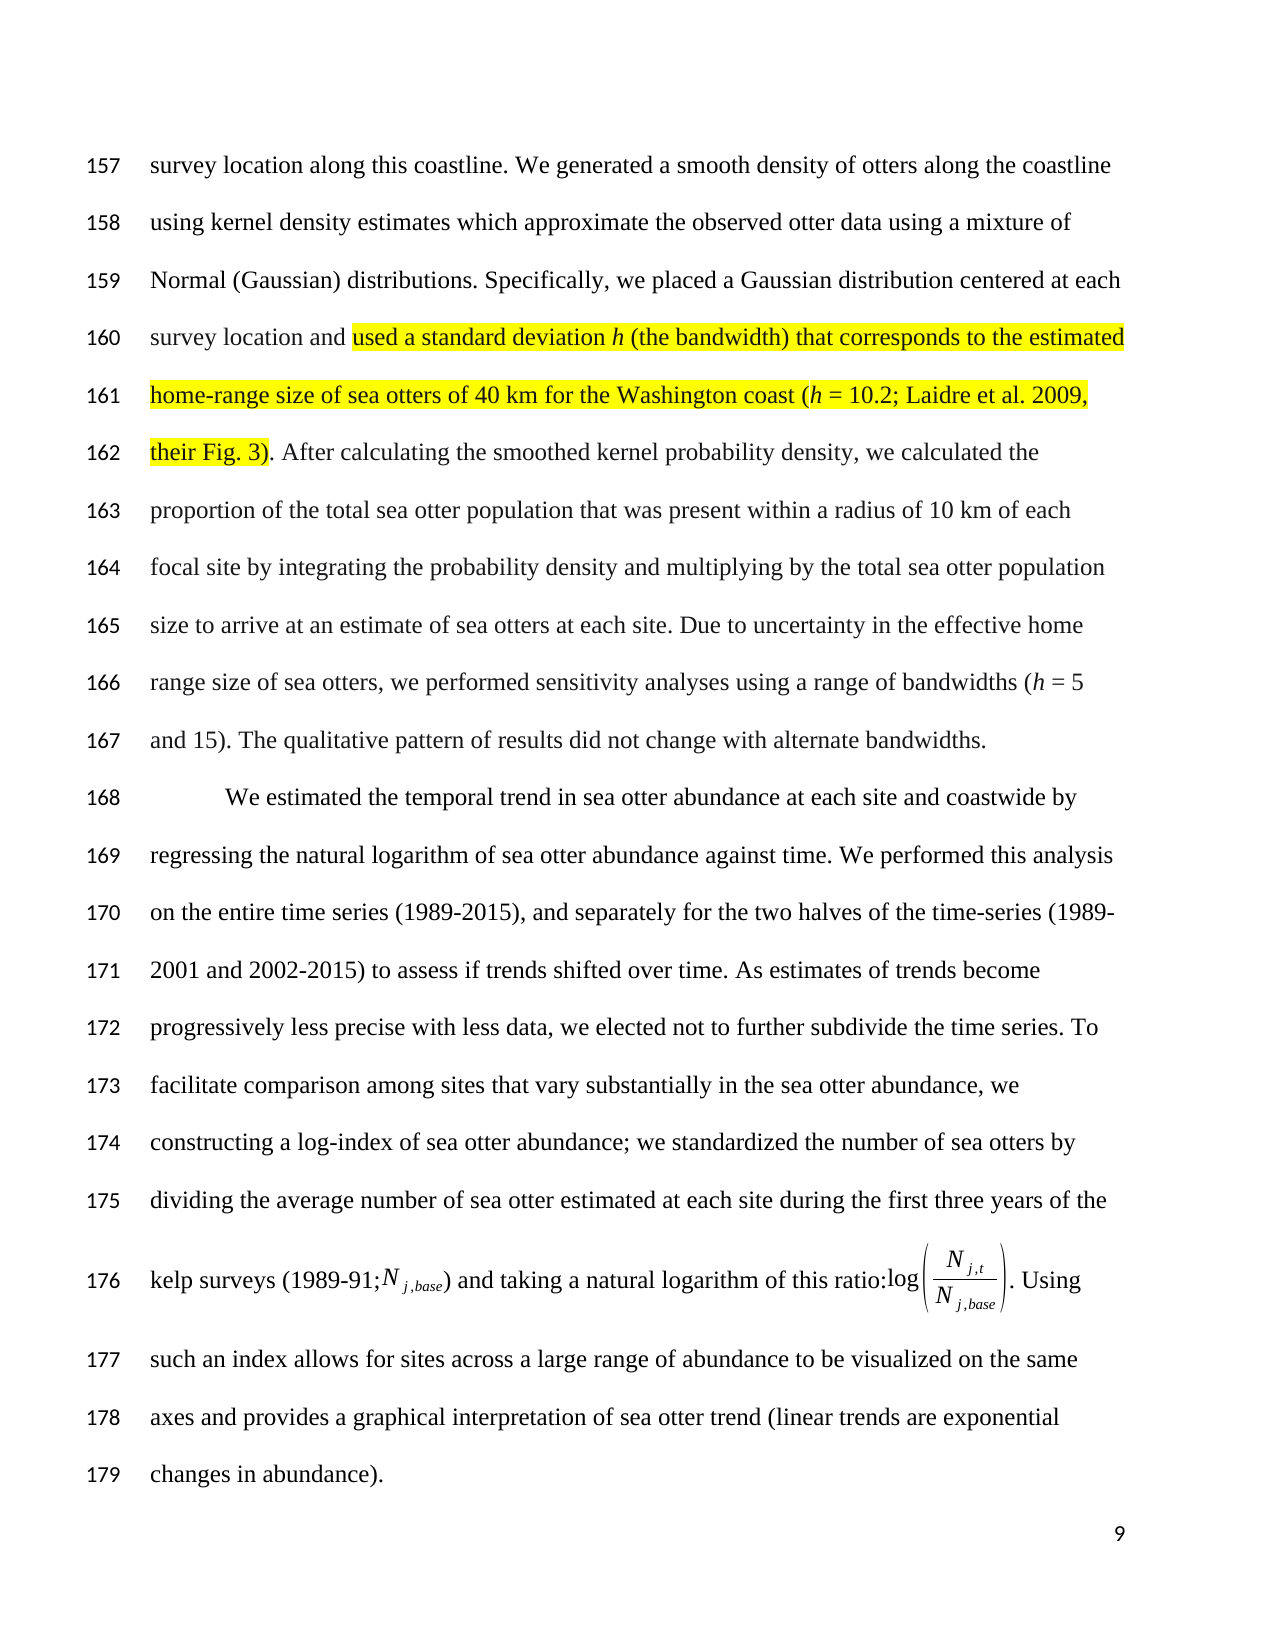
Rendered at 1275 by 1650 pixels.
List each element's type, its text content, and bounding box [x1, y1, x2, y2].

text We estimated the temporal trend in sea otter abundance at each site and coastwide by regressing the natural logarithm of sea otter abundance against time. We performed this analysis on the entire time series (1989-2015), and separately for the two halves of the time-series (1989-2001 and 2002-2015) to assess if trends shifted over time. As estimates of trends become progressively less precise with less data, we elected not to further subdivide the time series. To facilitate comparison among sites that vary substantially in the sea otter abundance, we constructing a log-index of sea otter abundance; we standardized the number of sea otters by dividing the average number of sea otter estimated at each site during the first three years of the kelp surveys (1989-91;) and taking a natural logarithm of this ratio:. Using such an index allows for sites across a large range of abundance to be visualized on the same axes and provides a graphical interpretation of sea otter trend (linear trends are exponential changes in abundance). [150, 782, 1125, 1488]
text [150, 150, 1125, 754]
